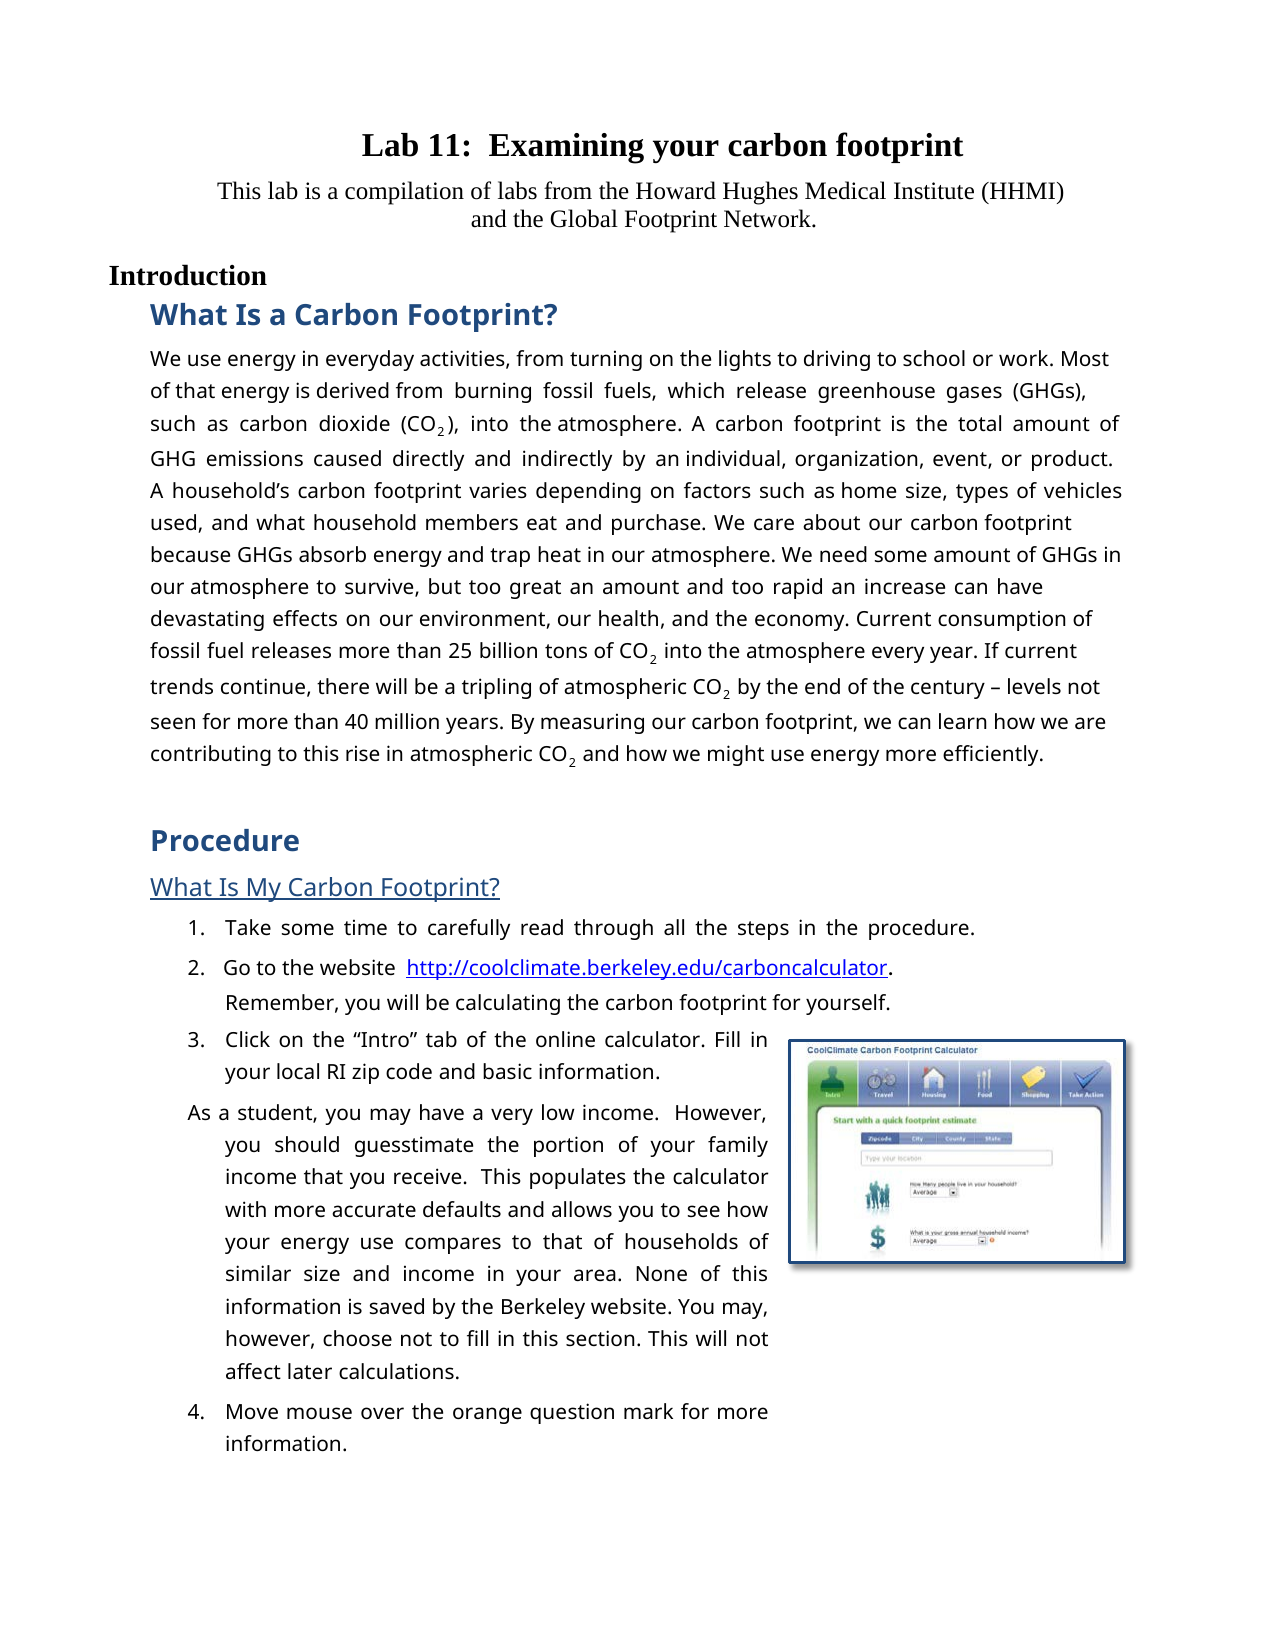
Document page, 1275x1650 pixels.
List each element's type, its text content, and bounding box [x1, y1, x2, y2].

text Introduction [108, 258, 1179, 292]
text Remember, you will be calculating the carbon footprint for yourself. [225, 988, 1181, 1017]
text We use energy in everyday activities, from turning on the lights to driving to school or work. Most of that energy is derived from burning fossil fuels, which release greenhouse gases (GHGs), such as carbon dioxide (CO2 ), into the atmosphere. A carbon footprint is the total amount of GHG emissions caused directly and indirectly by an individual, organization, event, or product. A household’s carbon footprint varies depending on factors such as home size, types of vehicles used, and what household members eat and purchase. We care about our carbon footprint because GHGs absorb energy and trap heat in our atmosphere. We need some amount of GHGs in our atmosphere to survive, but too great an amount and too rapid an increase can have devastating effects on our environment, our health, and the economy. Current consumption of fossil fuel releases more than 25 billion tons of CO2 into the atmosphere every year. If current trends continue, there will be a tripling of atmospheric CO2 by the end of the century – levels not seen for more than 40 million years. By measuring our carbon footprint, we can learn how we are contributing to this rise in atmospheric CO2 and how we might use energy more efficiently. [150, 344, 1132, 771]
picture [783, 1034, 1140, 1278]
text What Is My Carbon Footprint? [150, 869, 1181, 903]
text This lab is a compilation of labs from the Howard Hughes Medical Institute (HHMI) and the Global Footprint Network. [108, 176, 1179, 233]
text 3. Click on the “Intro” tab of the online calculator. Fill in your local RI zip code and basic information. [187, 1025, 768, 1086]
subtitle Lab 11: Examining your carbon footprint [108, 125, 1179, 163]
text 4. Move mouse over the orange question mark for more information. [187, 1397, 768, 1458]
text Procedure [150, 820, 1181, 860]
text 1. Take some time to carefully read through all the steps in the procedure. [187, 913, 1131, 941]
text As a student, you may have a very low income. However, you should guesstimate the portion of your family income that you receive. This populates the calculator with more accurate defaults and allows you to see how your energy use compares to that of households of similar size and income in your area. None of this information is saved by the Berkeley website. You may, however, choose not to fill in this section. This will not affect later calculations. [187, 1098, 768, 1385]
text 2. Go to the website http://coolclimate.berkeley.edu/carboncalculator. [187, 951, 1181, 981]
text What Is a Carbon Footprint? [150, 294, 1181, 334]
